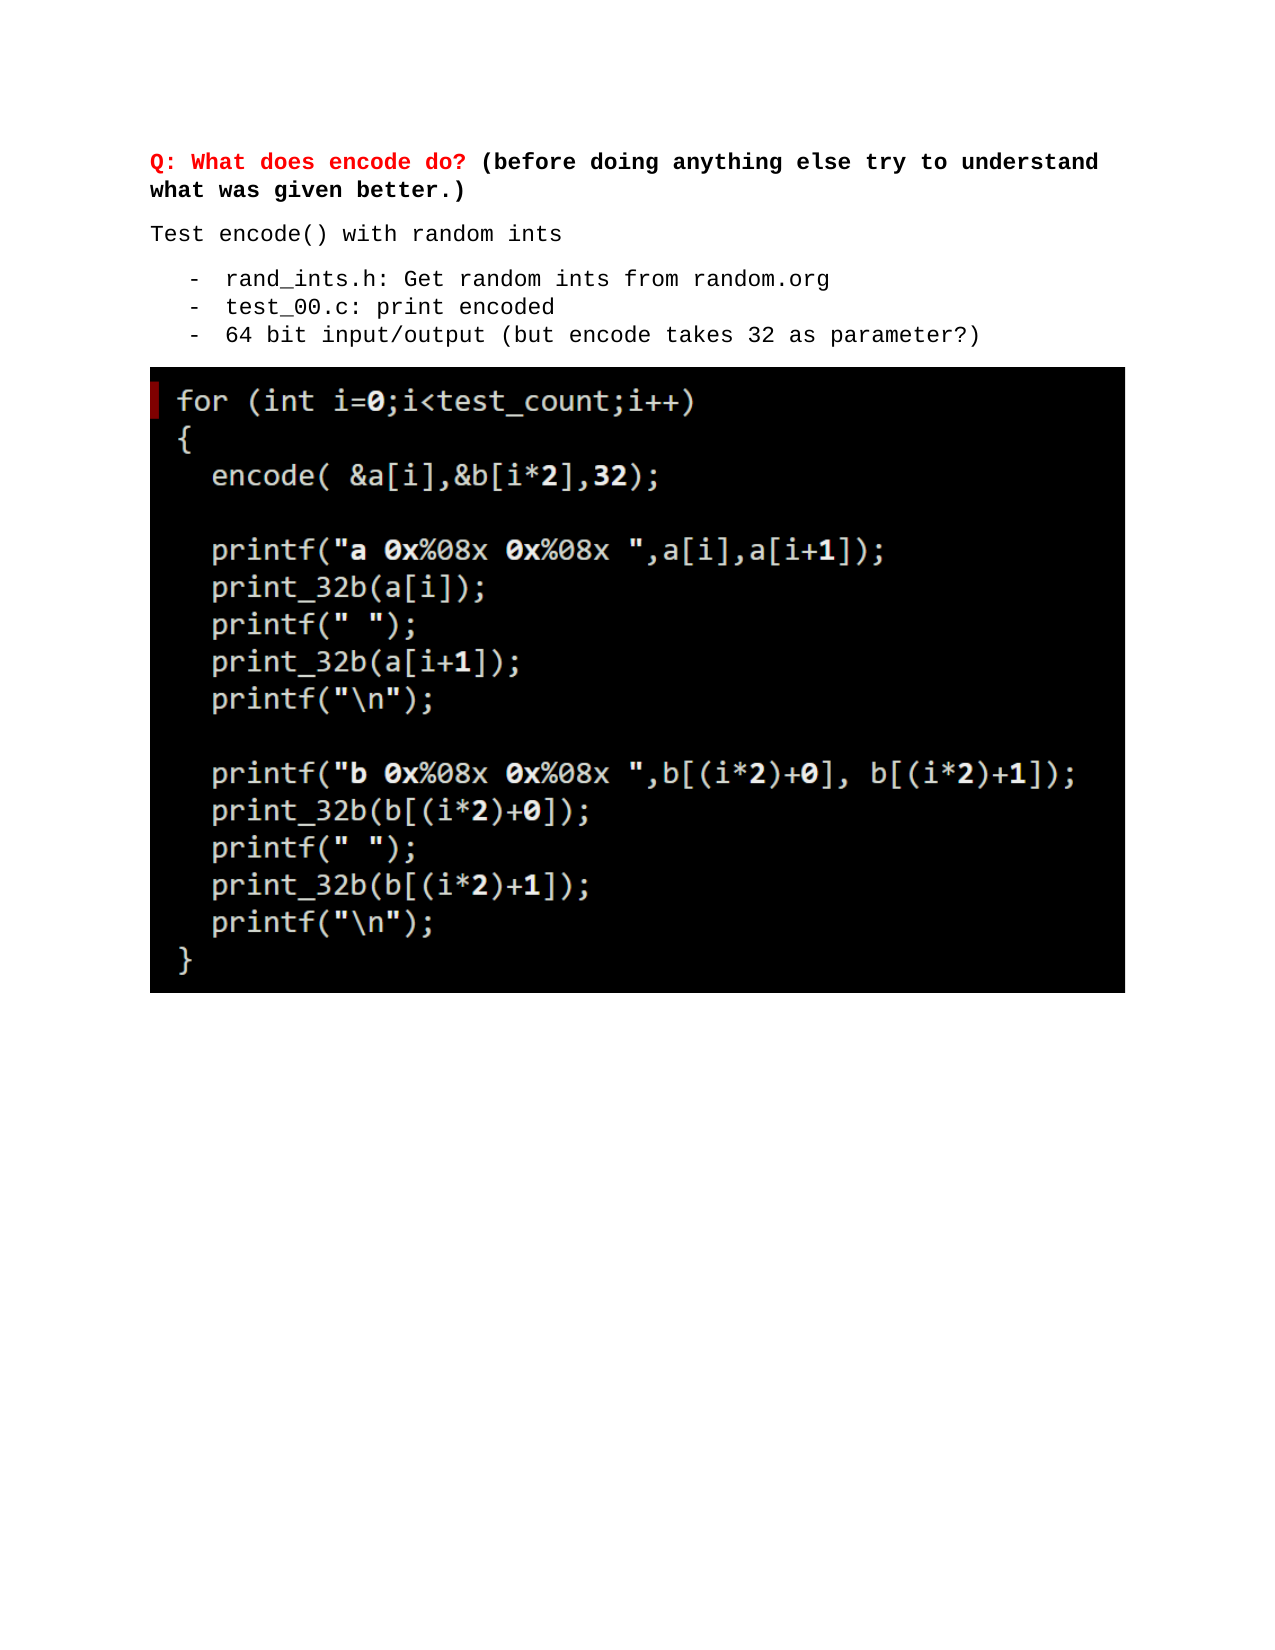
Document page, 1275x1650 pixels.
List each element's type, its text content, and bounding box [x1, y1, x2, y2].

picture [150, 367, 1125, 993]
list test_00.c: print encoded [187, 295, 1125, 321]
list rand_ints.h: Get random ints from random.org [187, 267, 1125, 293]
list 64 bit input/output (but encode takes 32 as parameter?) [187, 323, 1125, 349]
text Test encode() with random ints [150, 222, 1125, 248]
text Q: What does encode do? (before doing anything else try to understand what was given better.) [150, 150, 1125, 204]
